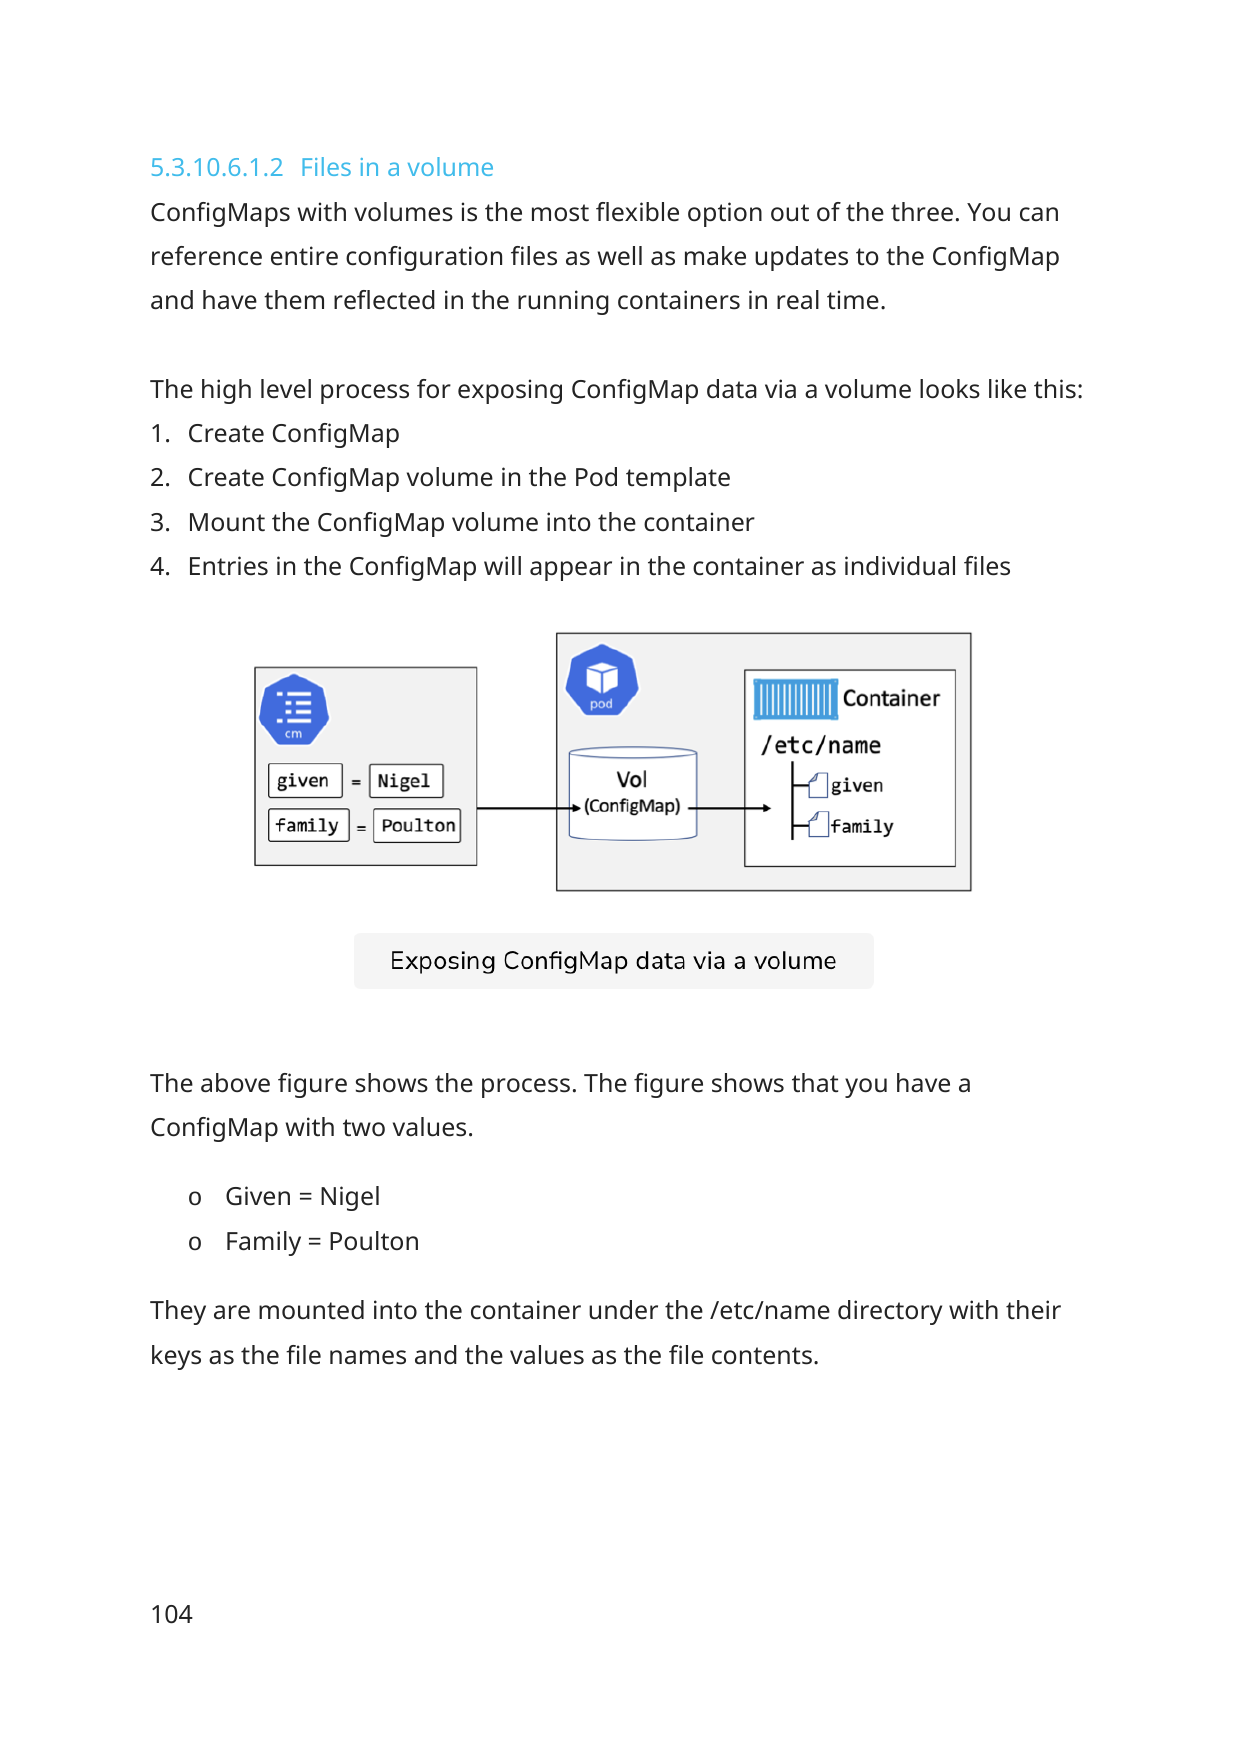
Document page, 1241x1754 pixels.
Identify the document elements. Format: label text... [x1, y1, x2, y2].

picture [214, 592, 1012, 1021]
subtitle Files in a volume [150, 150, 1090, 184]
list Given = Nigel [187, 1179, 1090, 1213]
list ConfigMaps with volumes is the most flexible option out of the three. You can reference entire configuration files as well as make updates to the ConfigMap and have them reflected in the running containers in real time. [150, 194, 1090, 317]
list Create ConfigMap [150, 416, 1090, 450]
list Entries in the ConfigMap will appear in the container as individual files [150, 548, 1090, 582]
list The high level process for exposing ConfigMap data via a volume looks like this: [150, 371, 1090, 405]
list Family = Poulton [187, 1223, 1090, 1258]
list Create ConfigMap volume in the Pod template [150, 460, 1090, 494]
text They are mounted into the container under the /etc/name directory with their keys as the file names and the values as the file contents. [150, 1293, 1090, 1371]
list Mount the ConfigMap volume into the container [150, 504, 1090, 538]
